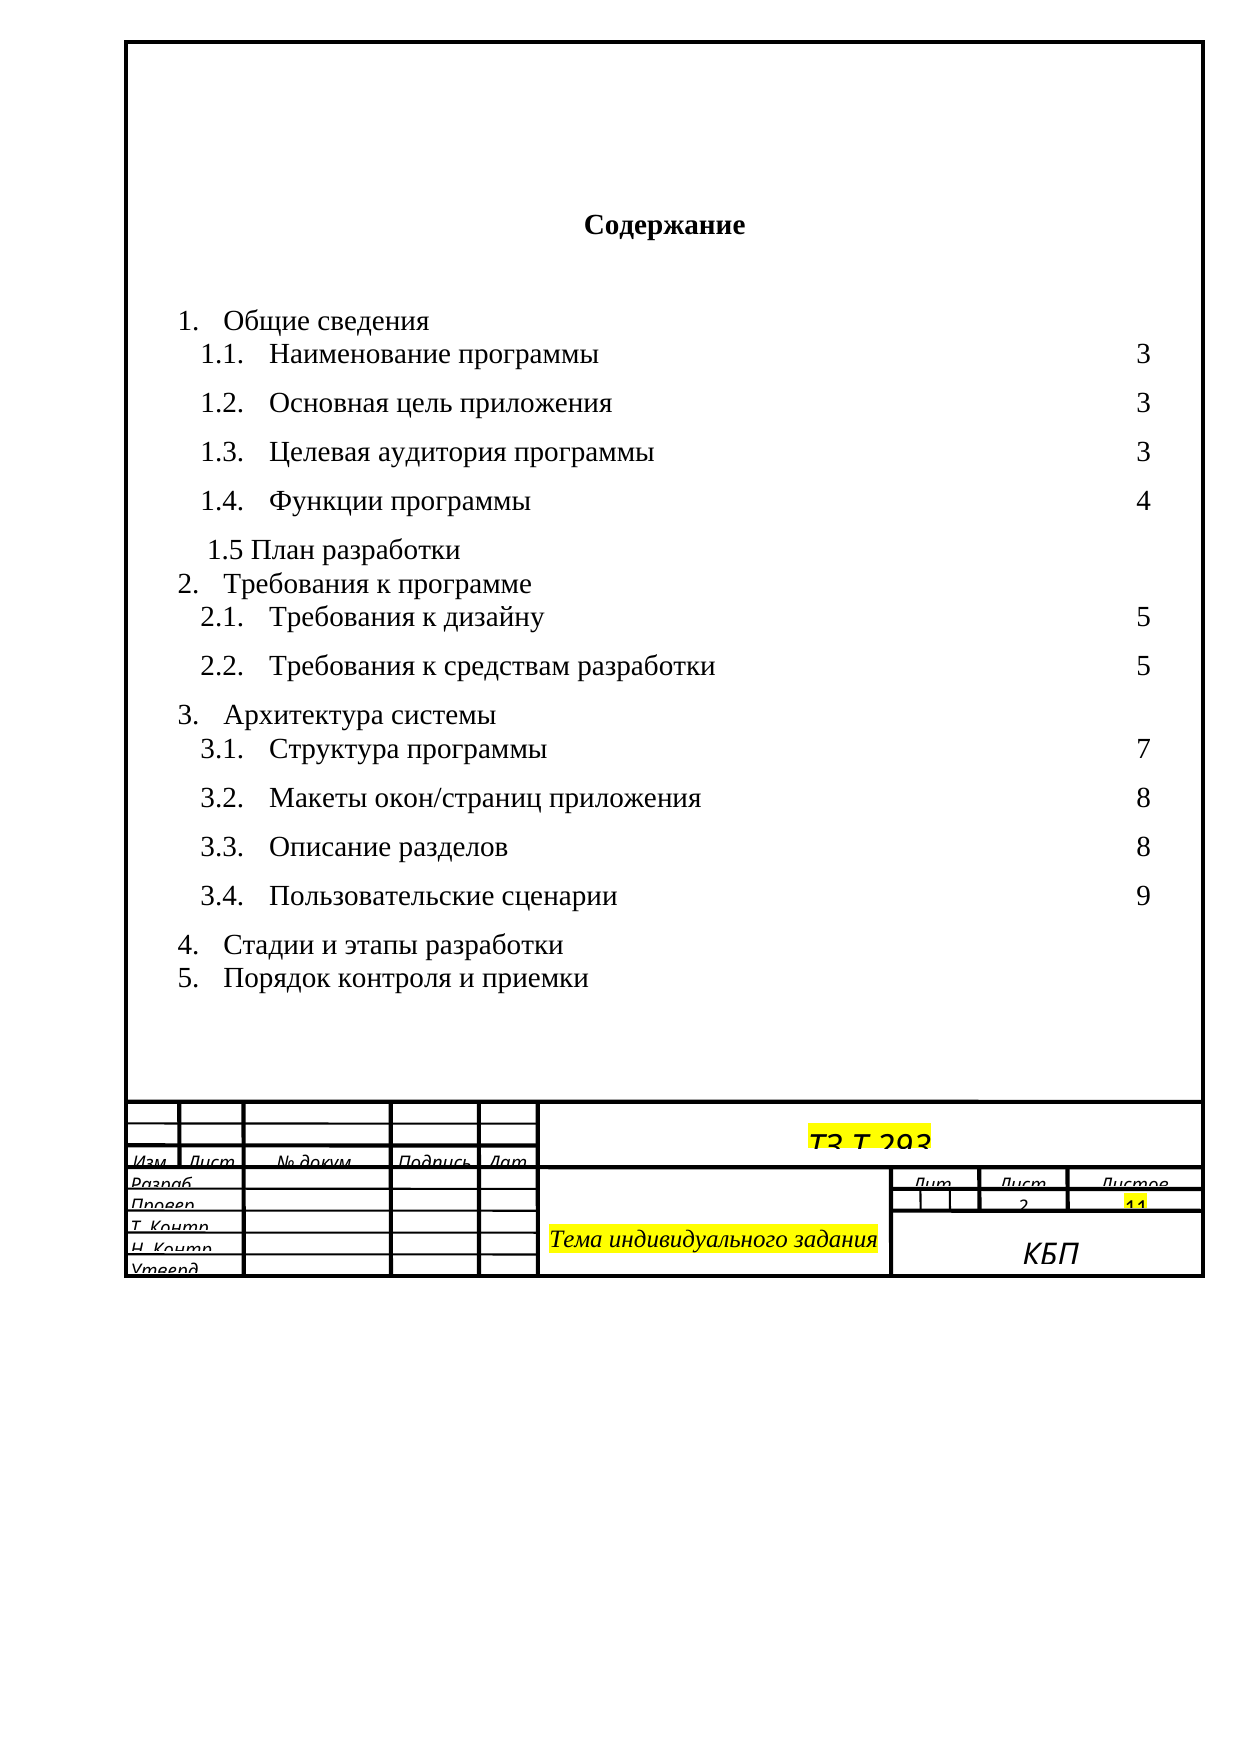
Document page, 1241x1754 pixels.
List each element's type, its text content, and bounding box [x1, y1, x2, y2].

text Содержание [177, 207, 1152, 241]
